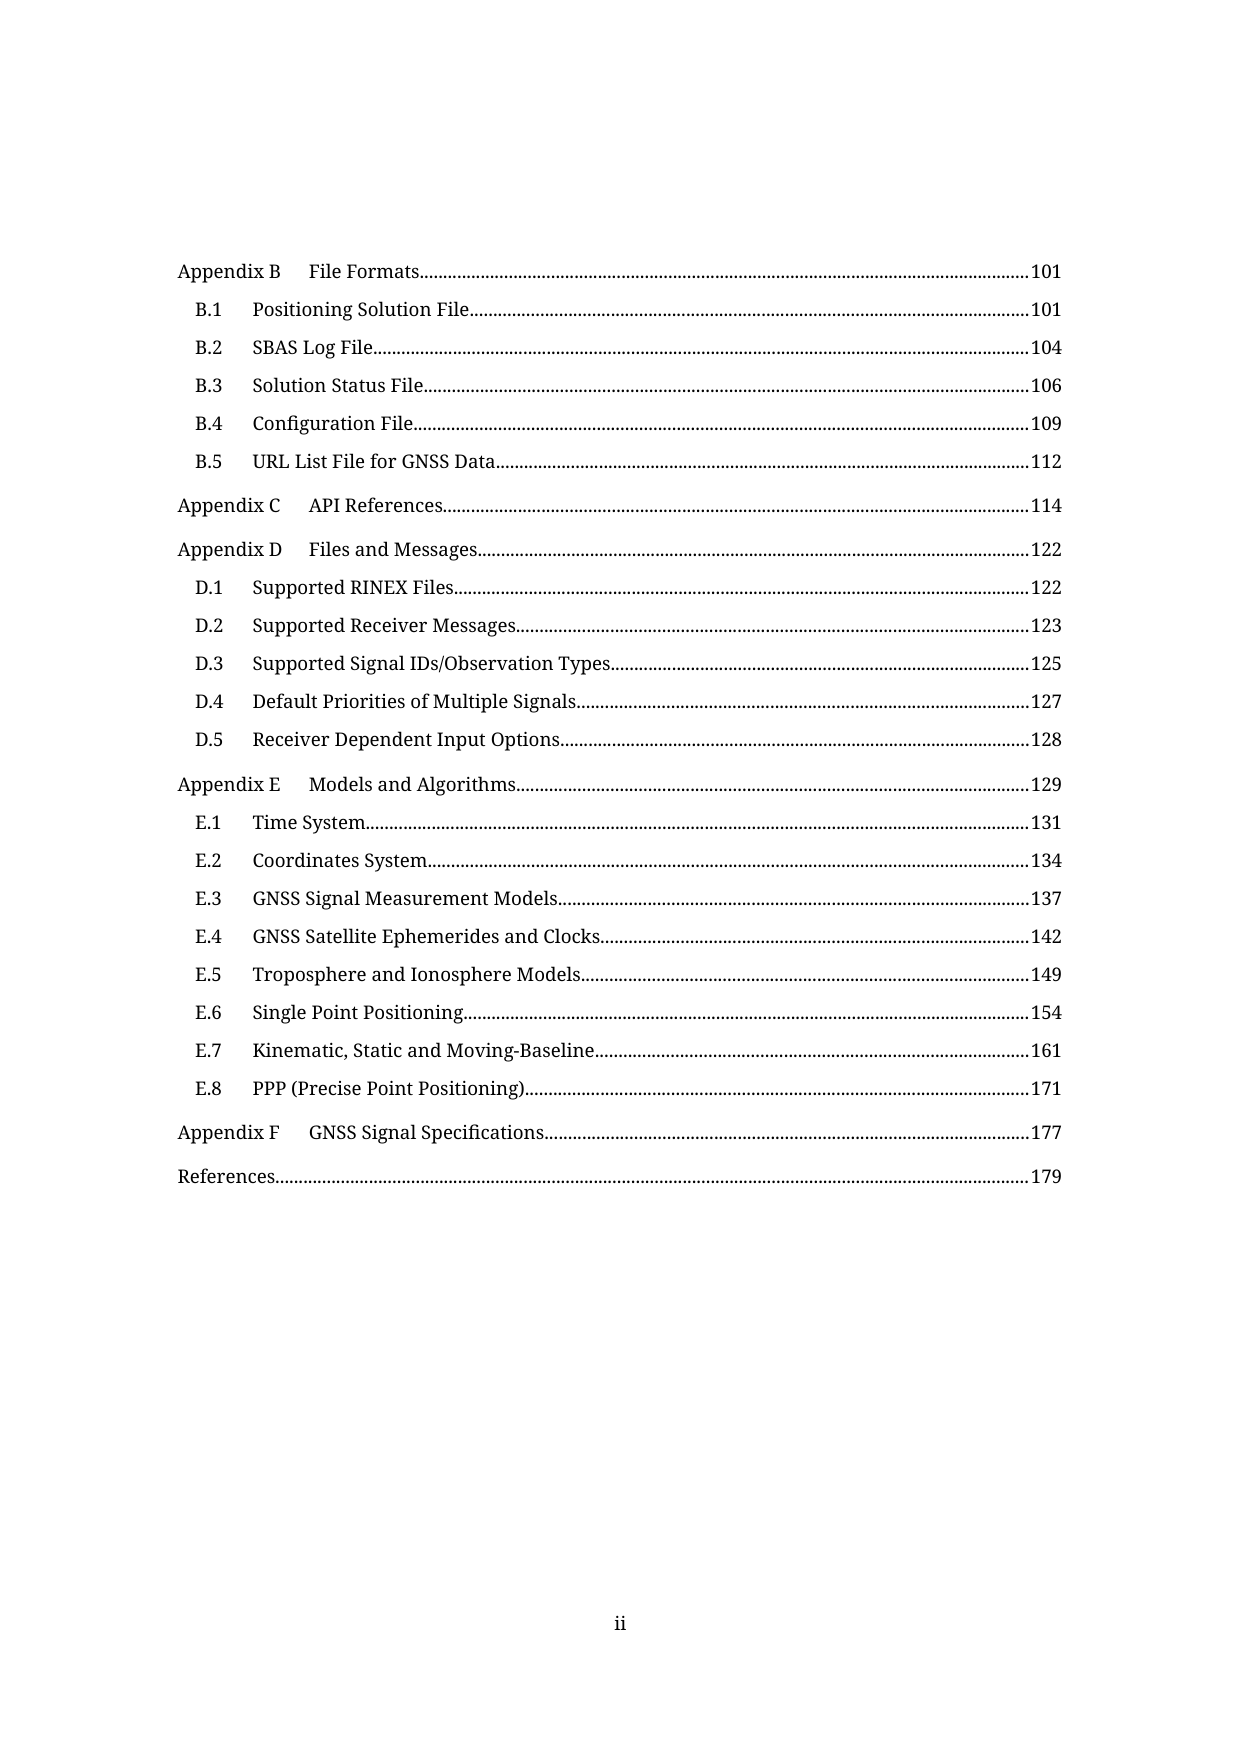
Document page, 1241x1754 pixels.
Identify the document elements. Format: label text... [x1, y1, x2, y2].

text References 179 [177, 1157, 1063, 1195]
text D.2 Supported Receiver Messages 123 [195, 606, 1063, 644]
text D.4 Default Priorities of Multiple Signals 127 [195, 682, 1063, 720]
text B.2 SBAS Log File 104 [195, 328, 1063, 366]
text B.4 Configuration File 109 [195, 404, 1063, 442]
text Appendix C API References 114 [177, 486, 1063, 524]
text B.5 URL List File for GNSS Data 112 [195, 442, 1063, 480]
text D.5 Receiver Dependent Input Options 128 [195, 720, 1063, 758]
text E.2 Coordinates System 134 [195, 841, 1063, 879]
text B.1 Positioning Solution File 101 [195, 290, 1063, 328]
text E.8 PPP (Precise Point Positioning) 171 [195, 1069, 1063, 1107]
text E.6 Single Point Positioning 154 [195, 993, 1063, 1031]
text E.5 Troposphere and Ionosphere Models 149 [195, 955, 1063, 993]
text D.1 Supported RINEX Files 122 [195, 568, 1063, 606]
text Appendix D Files and Messages 122 [177, 530, 1063, 568]
text E.3 GNSS Signal Measurement Models 137 [195, 879, 1063, 917]
text Appendix E Models and Algorithms 129 [177, 765, 1063, 803]
text E.4 GNSS Satellite Ephemerides and Clocks 142 [195, 917, 1063, 955]
text Appendix B File Formats 101 [177, 252, 1063, 290]
text E.7 Kinematic, Static and Moving-Baseline 161 [195, 1031, 1063, 1069]
text E.1 Time System 131 [195, 803, 1063, 841]
text B.3 Solution Status File 106 [195, 366, 1063, 404]
text D.3 Supported Signal IDs/Observation Types 125 [195, 644, 1063, 682]
text Appendix F GNSS Signal Specifications 177 [177, 1113, 1063, 1151]
